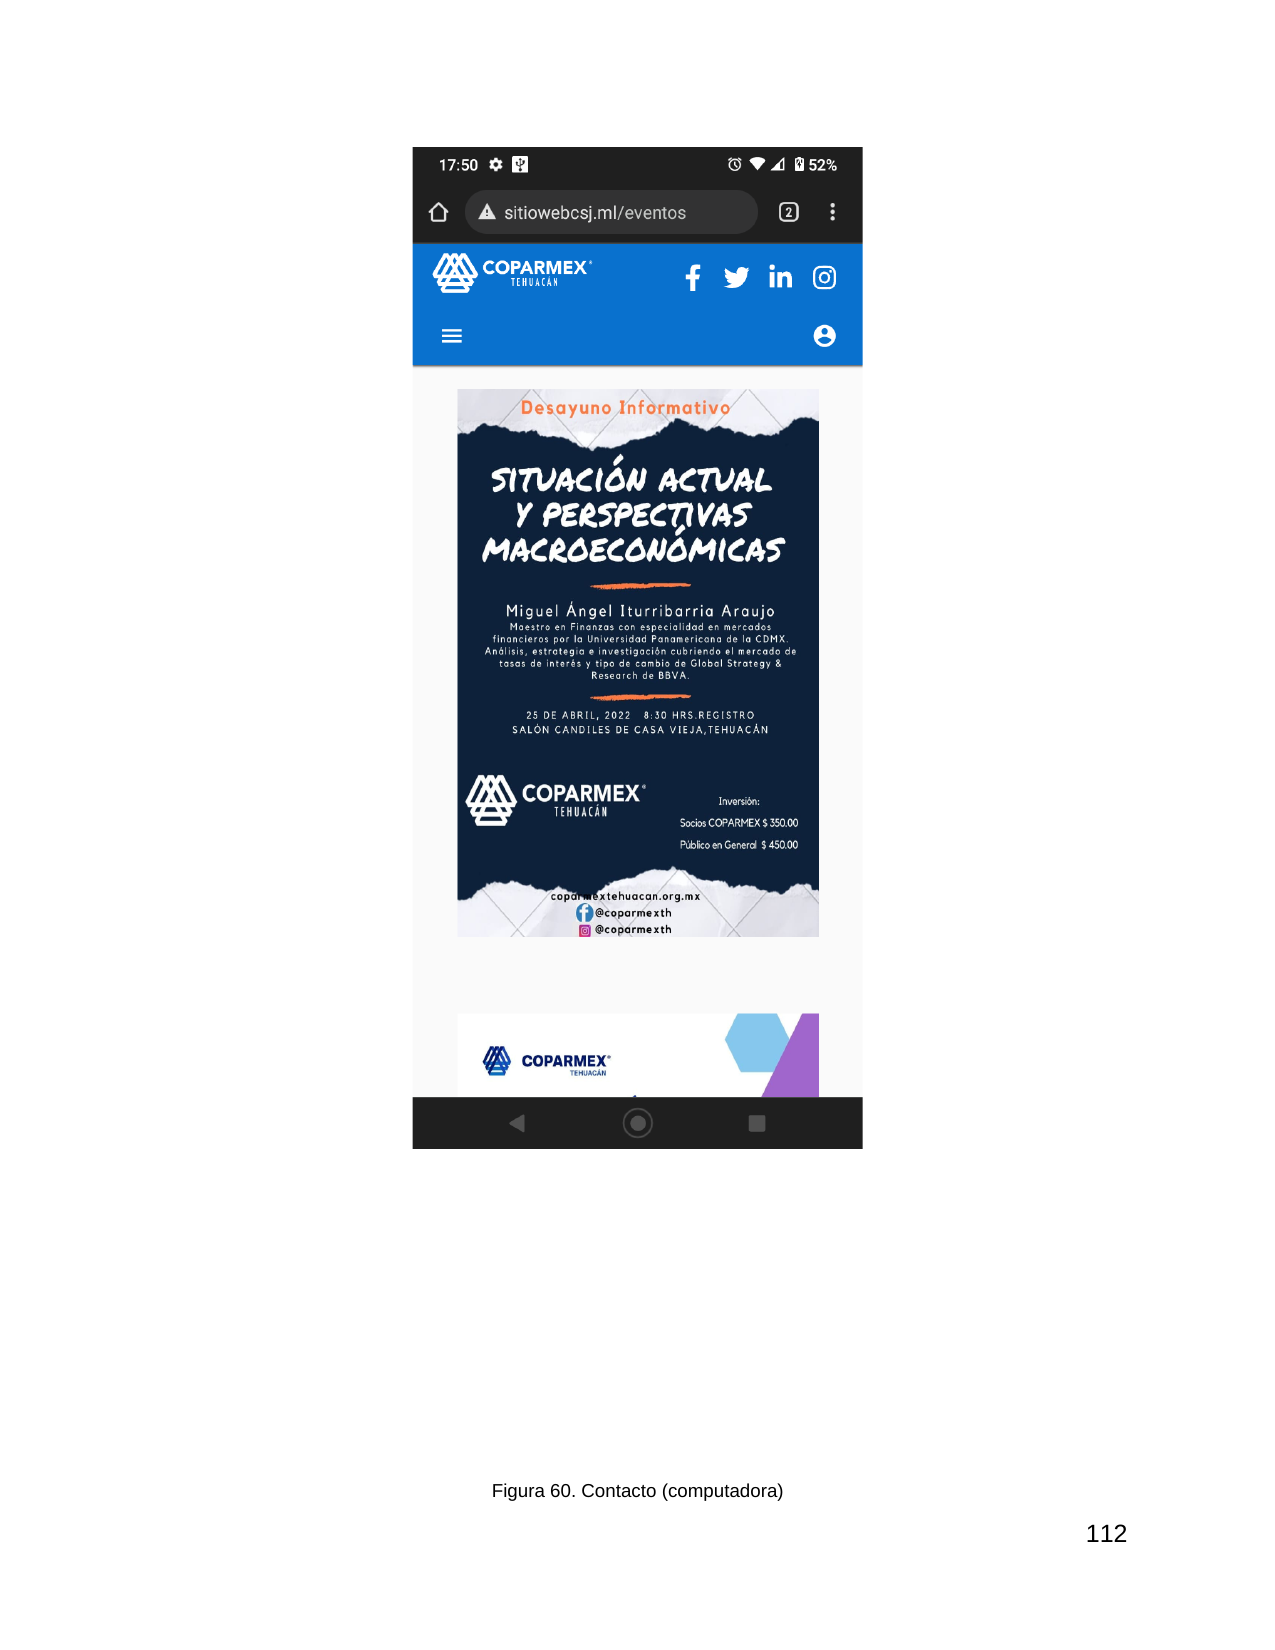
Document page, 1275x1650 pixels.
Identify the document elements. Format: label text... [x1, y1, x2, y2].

picture [412, 147, 863, 1149]
text Figura 60. Contacto (computadora) [148, 1479, 1127, 1501]
